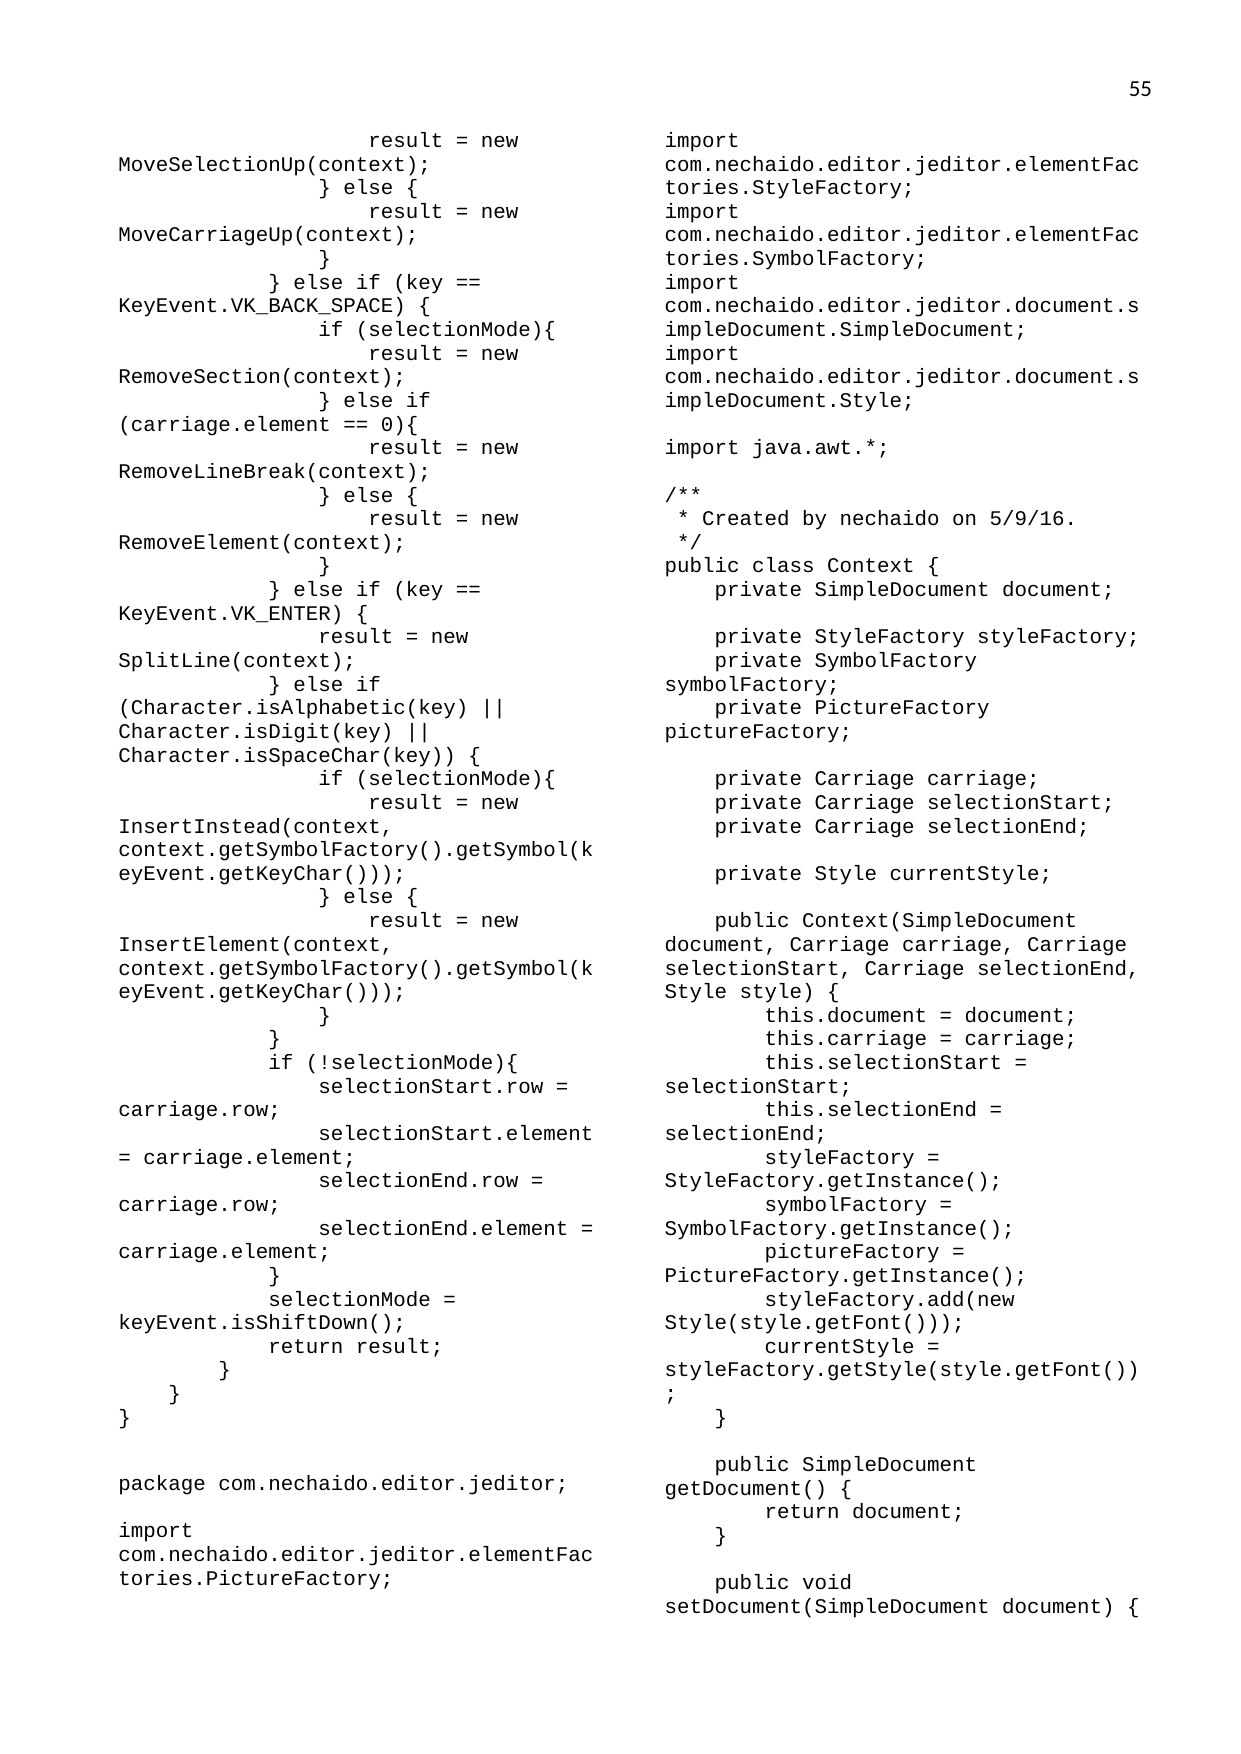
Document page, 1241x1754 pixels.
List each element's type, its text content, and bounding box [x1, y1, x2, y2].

text } [118, 1383, 605, 1407]
text this.selectionStart = selectionStart; [664, 1052, 1152, 1099]
text result = new RemoveSection(context); [118, 343, 605, 390]
text } else if (carriage.element == 0){ [118, 390, 605, 437]
text result = new InsertElement(context, context.getSymbolFactory().getSymbol(keyEvent.getKeyChar())); [118, 910, 605, 1005]
text result = new RemoveLineBreak(context); [118, 437, 605, 484]
text private PictureFactory pictureFactory; [664, 697, 1152, 745]
text private Carriage carriage; [664, 768, 1152, 792]
text result = new InsertInstead(context, context.getSymbolFactory().getSymbol(keyEvent.getKeyChar())); [118, 792, 605, 887]
text } [118, 1265, 605, 1288]
text import com.nechaido.editor.jeditor.elementFactories.SymbolFactory; [664, 201, 1152, 272]
text } [118, 1028, 605, 1052]
text } else if (Character.isAlphabetic(key) || Character.isDigit(key) || Character.isSpaceChar(key)) { [118, 674, 605, 768]
text } else if (key == KeyEvent.VK_BACK_SPACE) { [118, 272, 605, 319]
text private Style currentStyle; [664, 863, 1152, 887]
text this.selectionEnd = selectionEnd; [664, 1099, 1152, 1147]
text } else { [118, 177, 605, 201]
text return result; [118, 1336, 605, 1359]
text if (selectionMode){ [118, 768, 605, 792]
text selectionStart.element = carriage.element; [118, 1123, 605, 1170]
text currentStyle = styleFactory.getStyle(style.getFont()); [664, 1336, 1152, 1407]
text import java.awt.*; [664, 437, 1152, 461]
text pictureFactory = PictureFactory.getInstance(); [664, 1241, 1152, 1288]
text public Context(SimpleDocument document, Carriage carriage, Carriage selectionStart, Carriage selectionEnd, Style style) { [664, 910, 1152, 1005]
text symbolFactory = SymbolFactory.getInstance(); [664, 1194, 1152, 1241]
text } else if (key == KeyEvent.VK_ENTER) { [118, 579, 605, 626]
text package com.nechaido.editor.jeditor; [118, 1473, 605, 1497]
text } else { [118, 887, 605, 910]
text result = new MoveSelectionUp(context); [118, 130, 605, 177]
text import com.nechaido.editor.jeditor.elementFactories.PictureFactory; [118, 1521, 605, 1591]
text import com.nechaido.editor.jeditor.document.simpleDocument.Style; [664, 343, 1152, 414]
text this.document = document; [664, 1005, 1152, 1028]
text selectionStart.row = carriage.row; [118, 1076, 605, 1123]
text private SimpleDocument document; [664, 579, 1152, 603]
text result = new RemoveElement(context); [118, 508, 605, 556]
text } [118, 248, 605, 272]
text import com.nechaido.editor.jeditor.elementFactories.StyleFactory; [664, 130, 1152, 201]
text styleFactory = StyleFactory.getInstance(); [664, 1147, 1152, 1194]
text } [118, 1005, 605, 1028]
text if (selectionMode){ [118, 319, 605, 343]
text } [118, 1359, 605, 1383]
text private StyleFactory styleFactory; [664, 626, 1152, 650]
text return document; [664, 1501, 1152, 1525]
text this.carriage = carriage; [664, 1028, 1152, 1052]
text private Carriage selectionStart; [664, 792, 1152, 816]
text public void setDocument(SimpleDocument document) { [664, 1572, 1152, 1619]
text } [118, 1407, 605, 1430]
text import com.nechaido.editor.jeditor.document.simpleDocument.SimpleDocument; [664, 272, 1152, 343]
text private Carriage selectionEnd; [664, 816, 1152, 839]
text } [664, 1407, 1152, 1430]
text styleFactory.add(new Style(style.getFont())); [664, 1288, 1152, 1336]
text /** [664, 484, 1152, 508]
text private SymbolFactory symbolFactory; [664, 650, 1152, 697]
text selectionMode = keyEvent.isShiftDown(); [118, 1288, 605, 1336]
text selectionEnd.row = carriage.row; [118, 1170, 605, 1218]
text result = new SplitLine(context); [118, 626, 605, 674]
text } else { [118, 484, 605, 508]
text result = new MoveCarriageUp(context); [118, 201, 605, 248]
text * Created by nechaido on 5/9/16. [664, 508, 1152, 532]
text selectionEnd.element = carriage.element; [118, 1218, 605, 1265]
text public SimpleDocument getDocument() { [664, 1454, 1152, 1501]
text } [664, 1525, 1152, 1549]
text */ [664, 532, 1152, 556]
text if (!selectionMode){ [118, 1052, 605, 1076]
text } [118, 556, 605, 579]
text public class Context { [664, 556, 1152, 579]
